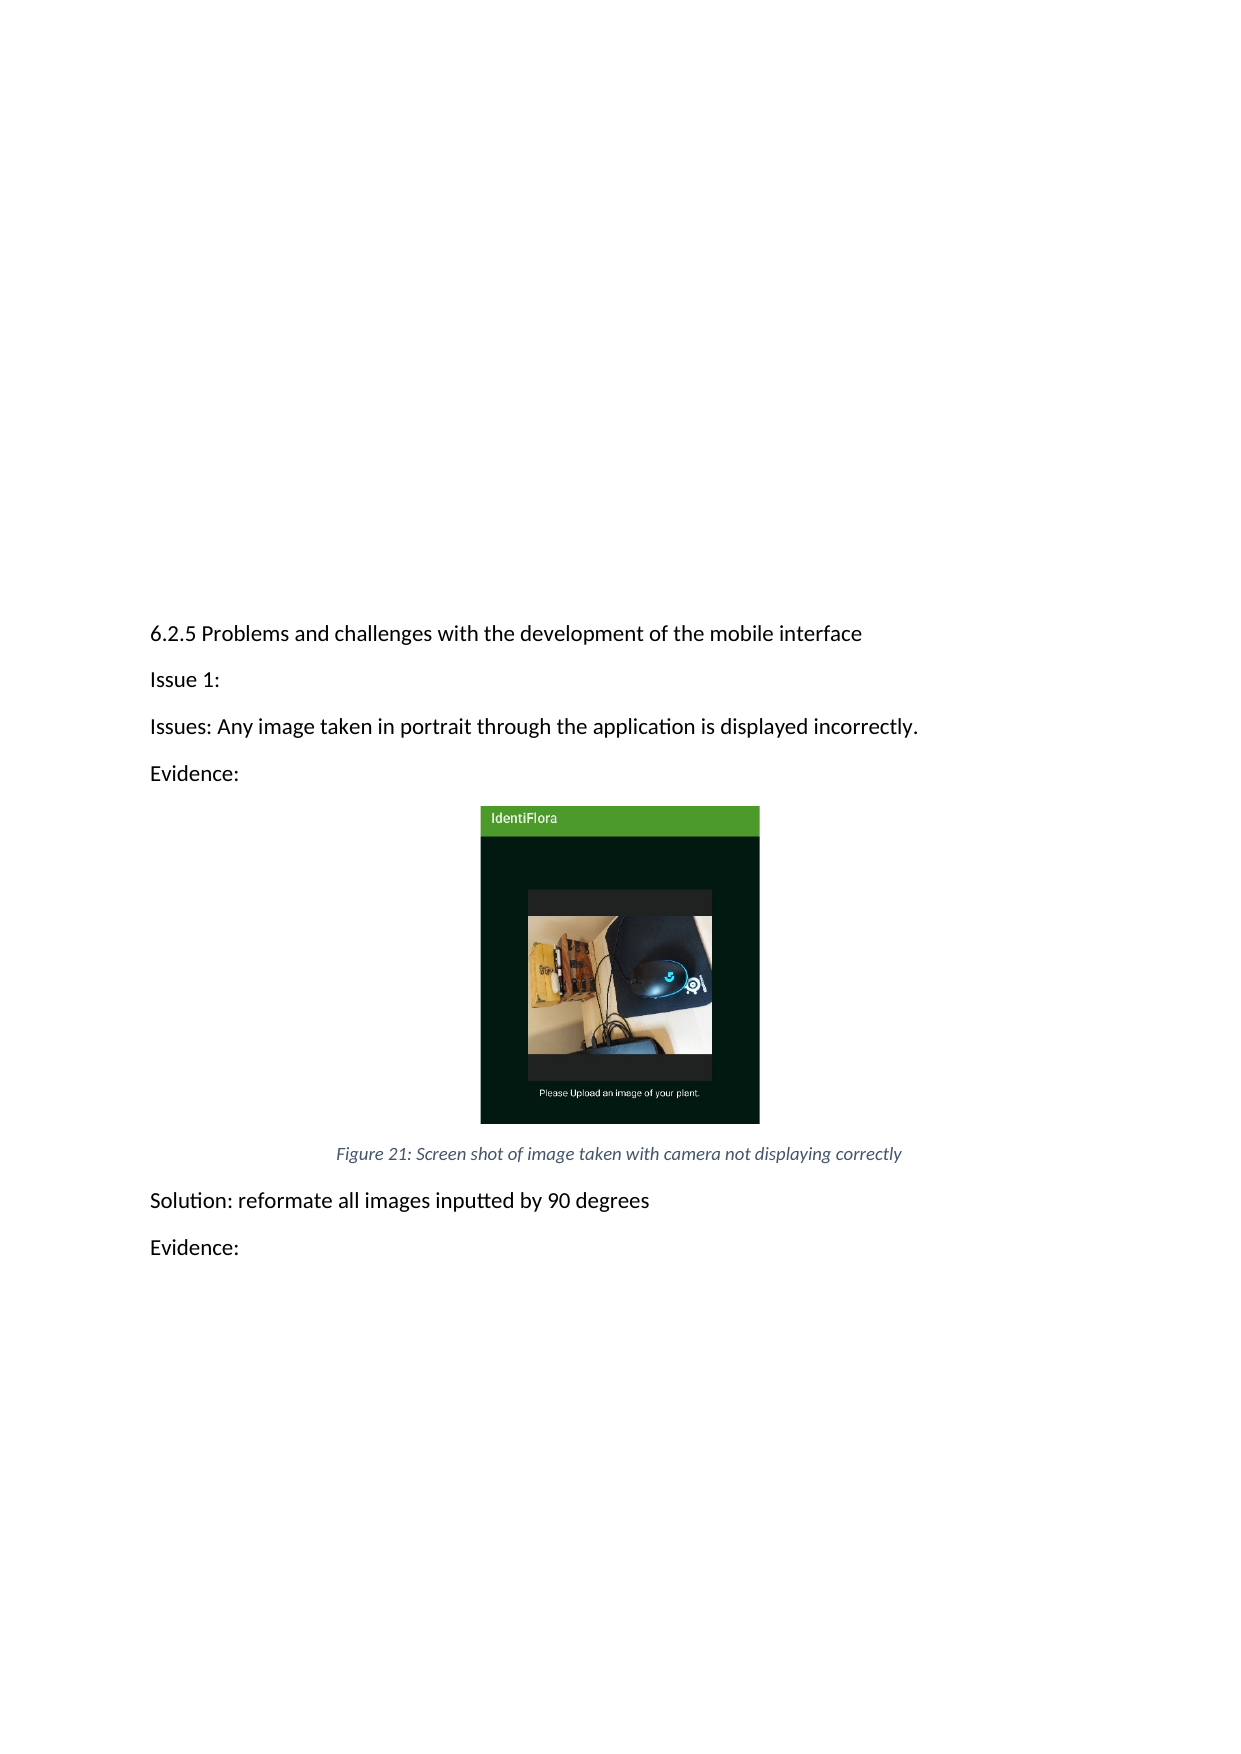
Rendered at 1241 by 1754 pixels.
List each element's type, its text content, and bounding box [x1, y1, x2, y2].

text Solution: reformate all images inputted by 90 degrees [150, 1186, 1090, 1214]
text Issues: Any image taken in portrait through the application is displayed incorrectly. [150, 712, 1090, 741]
picture [480, 806, 760, 1124]
text Issue 1: [150, 666, 1090, 694]
text Evidence: [150, 1233, 1090, 1261]
text Evidence: [150, 759, 1090, 787]
text 6.2.5 Problems and challenges with the development of the mobile interface [150, 619, 1090, 647]
